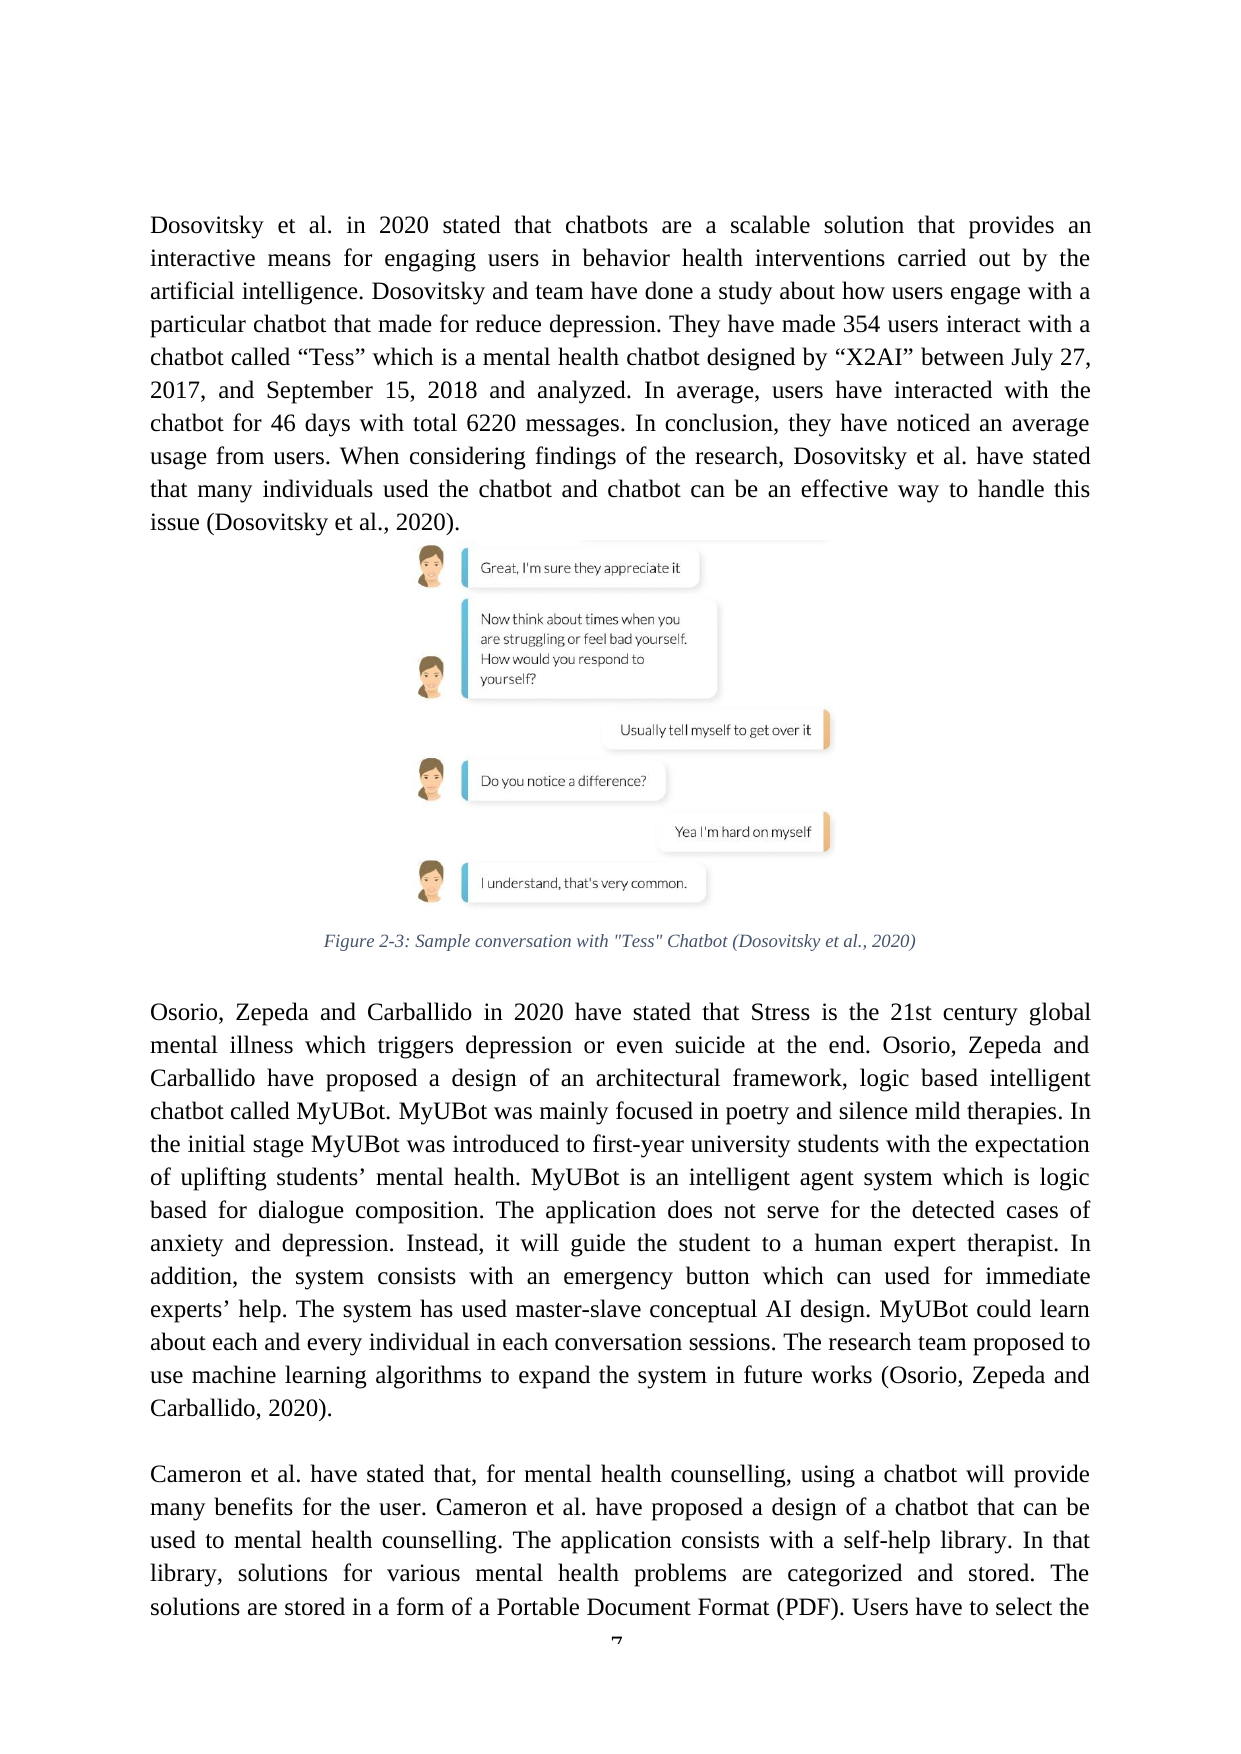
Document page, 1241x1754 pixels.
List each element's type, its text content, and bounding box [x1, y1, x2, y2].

text Figure 2-3: Sample conversation with "Tess" Chatbot (Dosovitsky et al., 2020) [323, 930, 1161, 951]
text Osorio, Zepeda and Carballido in 2020 have stated that Stress is the 21st century global mental illness which triggers depression or even suicide at the end. Osorio, Zepeda and Carballido have proposed a design of an architectural framework, logic based intelligent chatbot called MyUBot. MyUBot was mainly focused in poetry and silence mild therapies. In the initial stage MyUBot was introduced to first-year university students with the expectation of uplifting students’ mental health. MyUBot is an intelligent agent system which is logic based for dialogue composition. The application does not serve for the detected cases of anxiety and depression. Instead, it will guide the student to a human expert therapist. In addition, the system consists with an emergency button which can used for immediate experts’ help. The system has used master-slave conceptual AI design. MyUBot could learn about each and every individual in each conversation sessions. The research team proposed to use machine learning algorithms to expand the system in future works (Osorio, Zepeda and Carballido, 2020). [150, 997, 1091, 1422]
picture [412, 540, 838, 910]
text Dosovitsky et al. in 2020 stated that chatbots are a scalable solution that provides an interactive means for engaging users in behavior health interventions carried out by the artificial intelligence. Dosovitsky and team have done a study about how users engage with a particular chatbot that made for reduce depression. They have made 354 users interact with a chatbot called “Tess” which is a mental health chatbot designed by “X2AI” between July 27, 2017, and September 15, 2018 and analyzed. In average, users have interacted with the chatbot for 46 days with total 6220 messages. In conclusion, they have noticed an average usage from users. When considering findings of the research, Dosovitsky et al. have stated that many individuals used the chatbot and chatbot can be an effective way to handle this issue (Dosovitsky et al., 2020). [150, 210, 1091, 536]
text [150, 1459, 1091, 1620]
